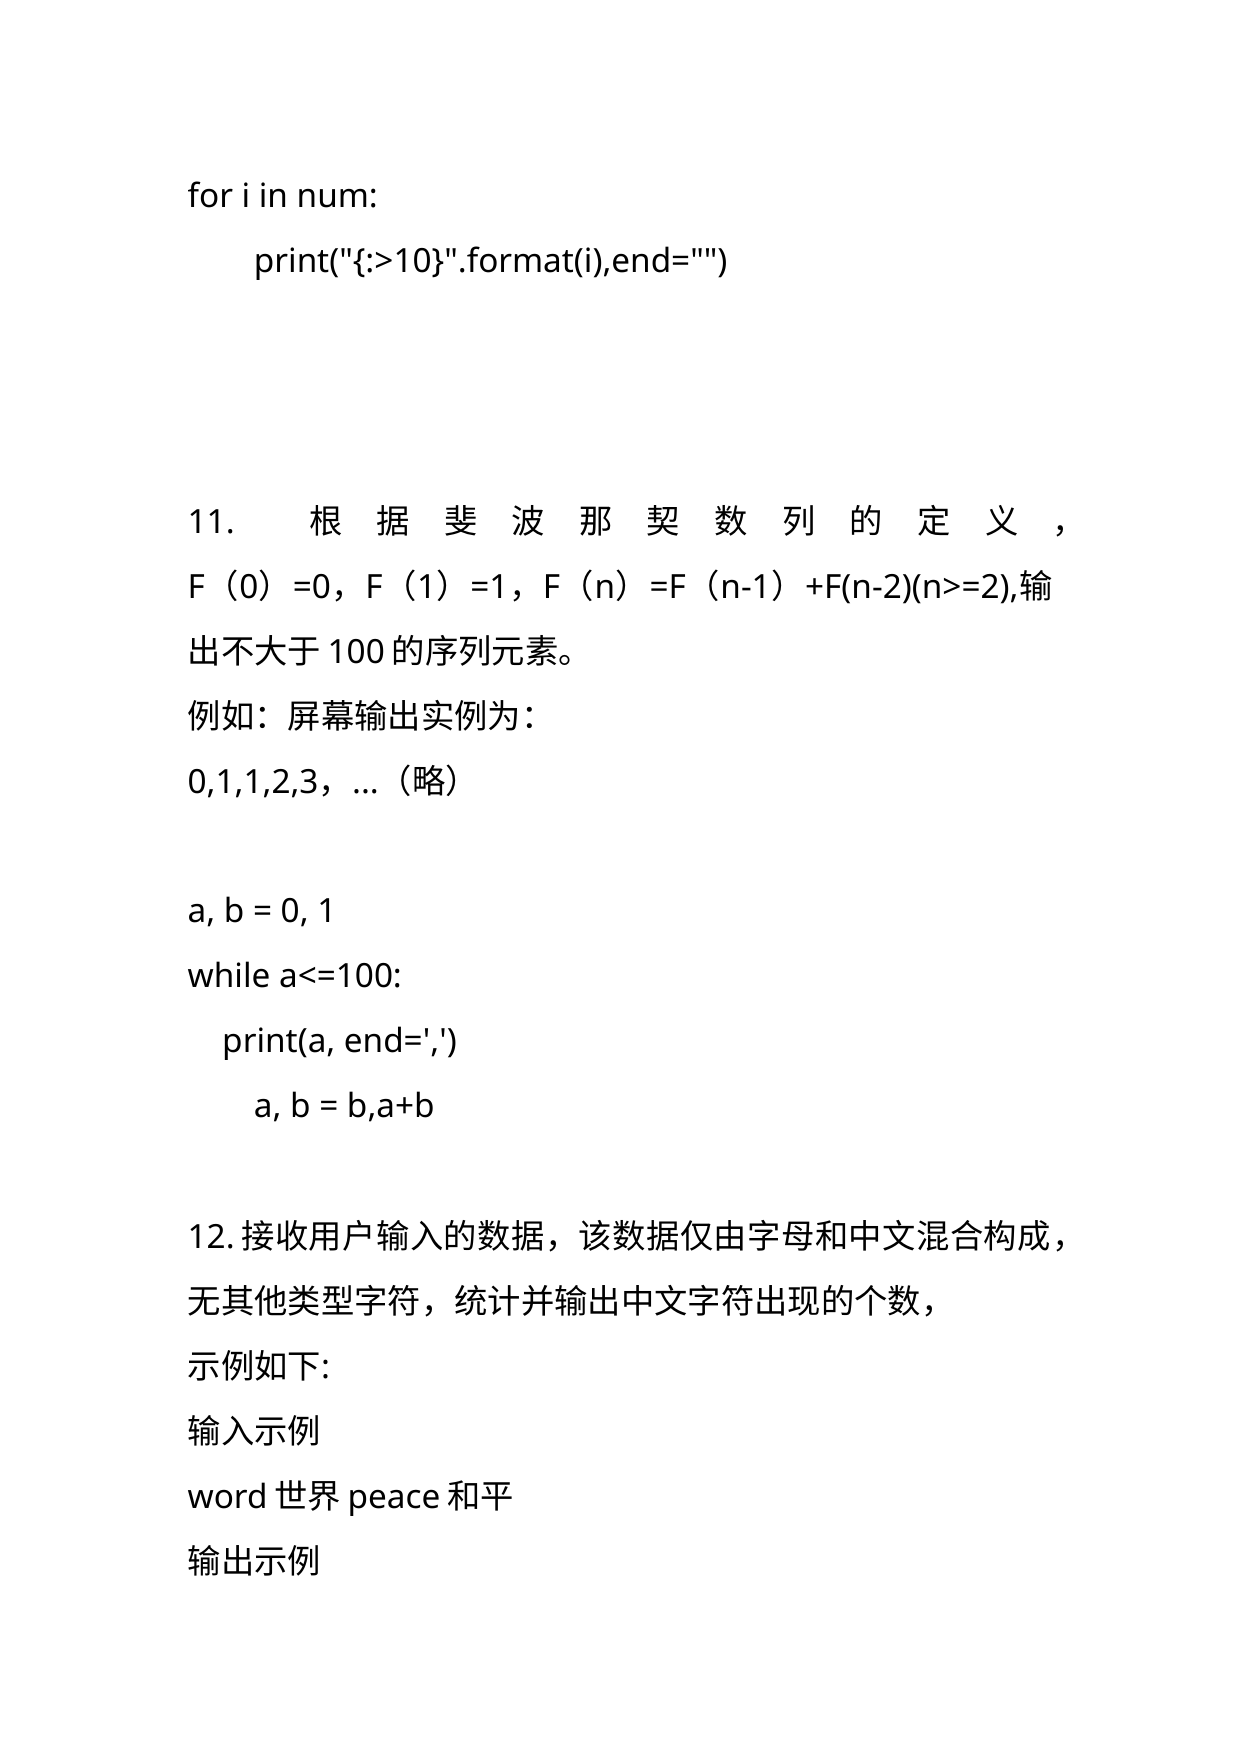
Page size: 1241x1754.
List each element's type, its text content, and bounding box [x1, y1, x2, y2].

text 示例如下: [187, 1332, 1053, 1397]
text word世界peace和平 [187, 1462, 1053, 1527]
text 输出示例 [187, 1527, 1053, 1592]
text print(a, end=',') [187, 1007, 1053, 1072]
text for i in num: [187, 162, 1053, 227]
text a, b = 0, 1 [187, 877, 1053, 942]
text 12. 接收用户输入的数据，该数据仅由字母和中文混合构成，无其他类型字符，统计并输出中文字符出现的个数， [187, 1202, 1053, 1332]
text 输入示例 [187, 1397, 1053, 1462]
text 例如：屏幕输出实例为： [187, 682, 1053, 747]
text 11. 根据斐波那契数列的定义，F（0）=0，F（1）=1，F（n）=F（n-1）+F(n-2)(n>=2),输出不大于100的序列元素。 [187, 487, 1053, 682]
text 0,1,1,2,3，...（略） [187, 747, 1053, 812]
text a, b = b,a+b [187, 1072, 1053, 1137]
text while a<=100: [187, 942, 1053, 1007]
text print("{:>10}".format(i),end="") [187, 227, 1053, 292]
